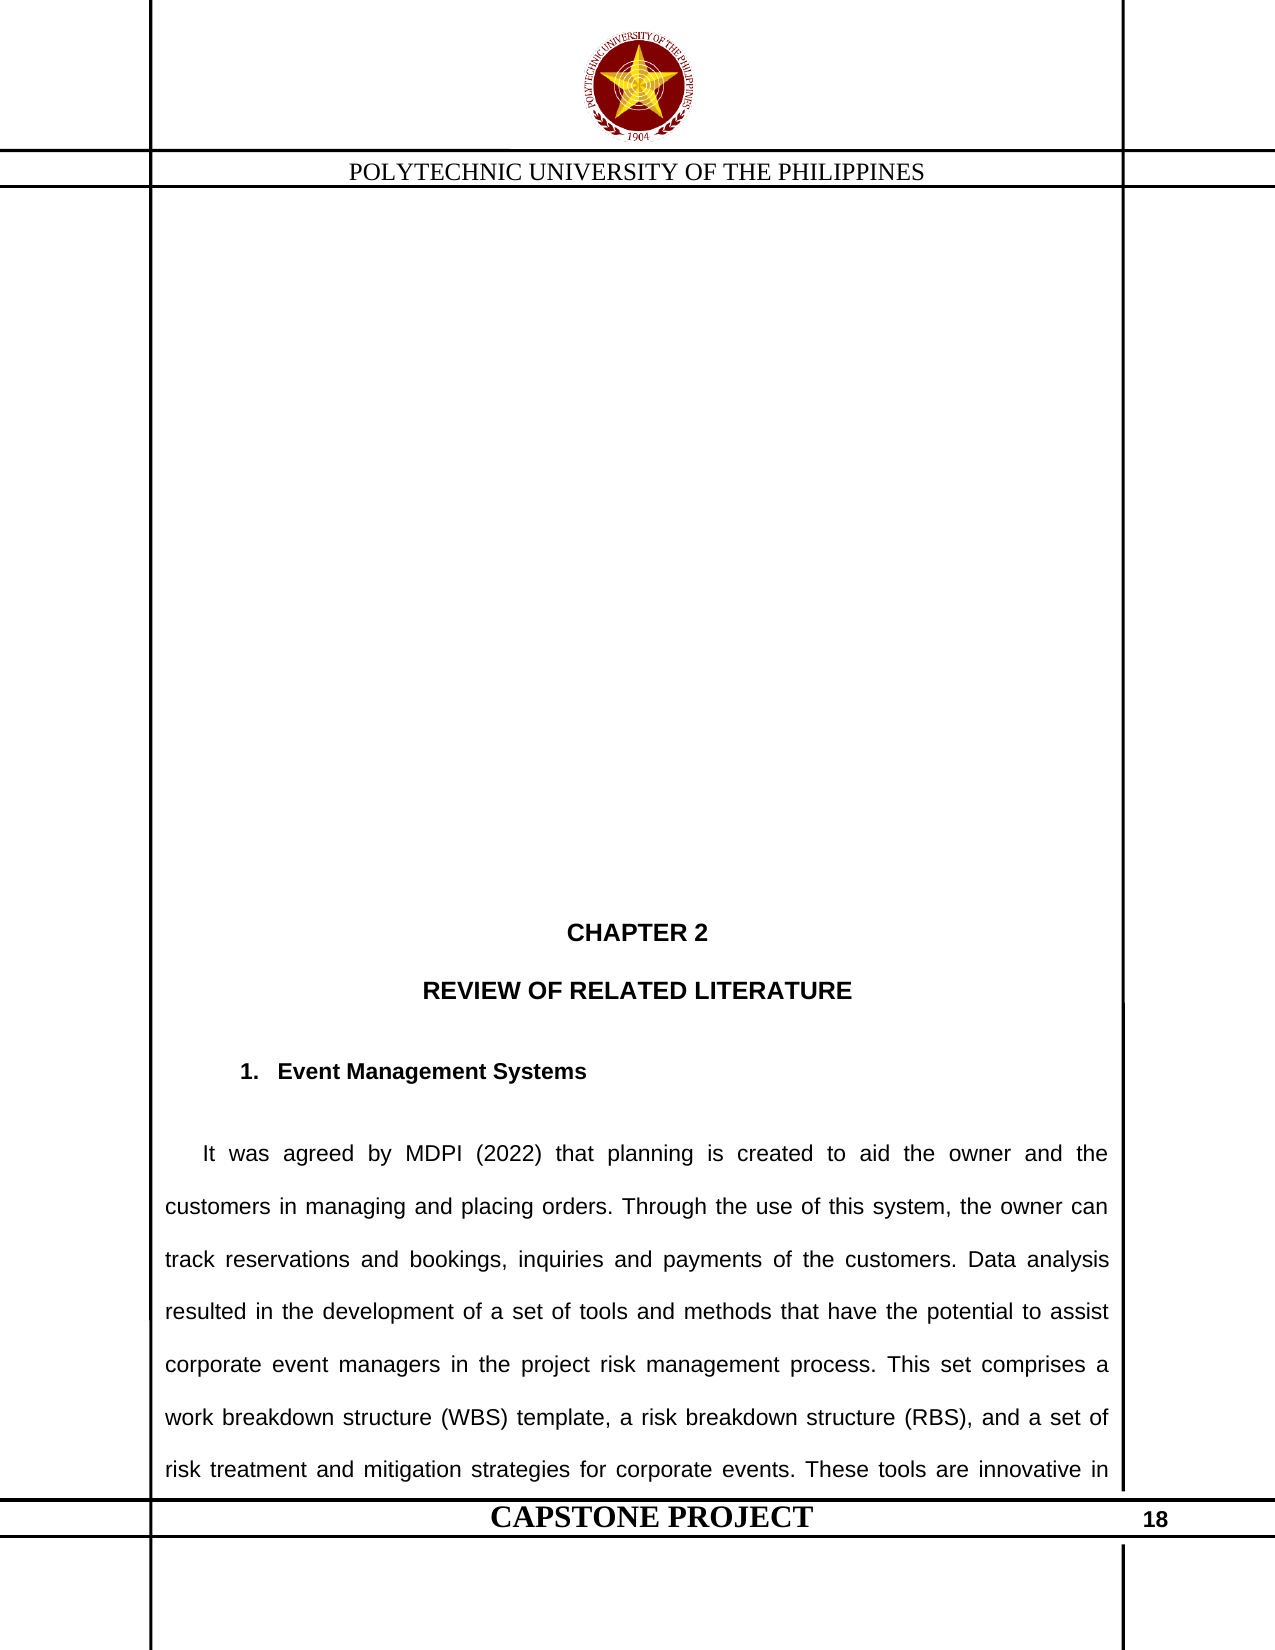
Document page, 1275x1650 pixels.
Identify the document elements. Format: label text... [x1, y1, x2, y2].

list Event Management Systems [240, 1058, 1110, 1085]
picture [582, 31, 694, 142]
text CHAPTER 2 [165, 918, 1110, 947]
text REVIEW OF RELATED LITERATURE [165, 976, 1110, 1004]
